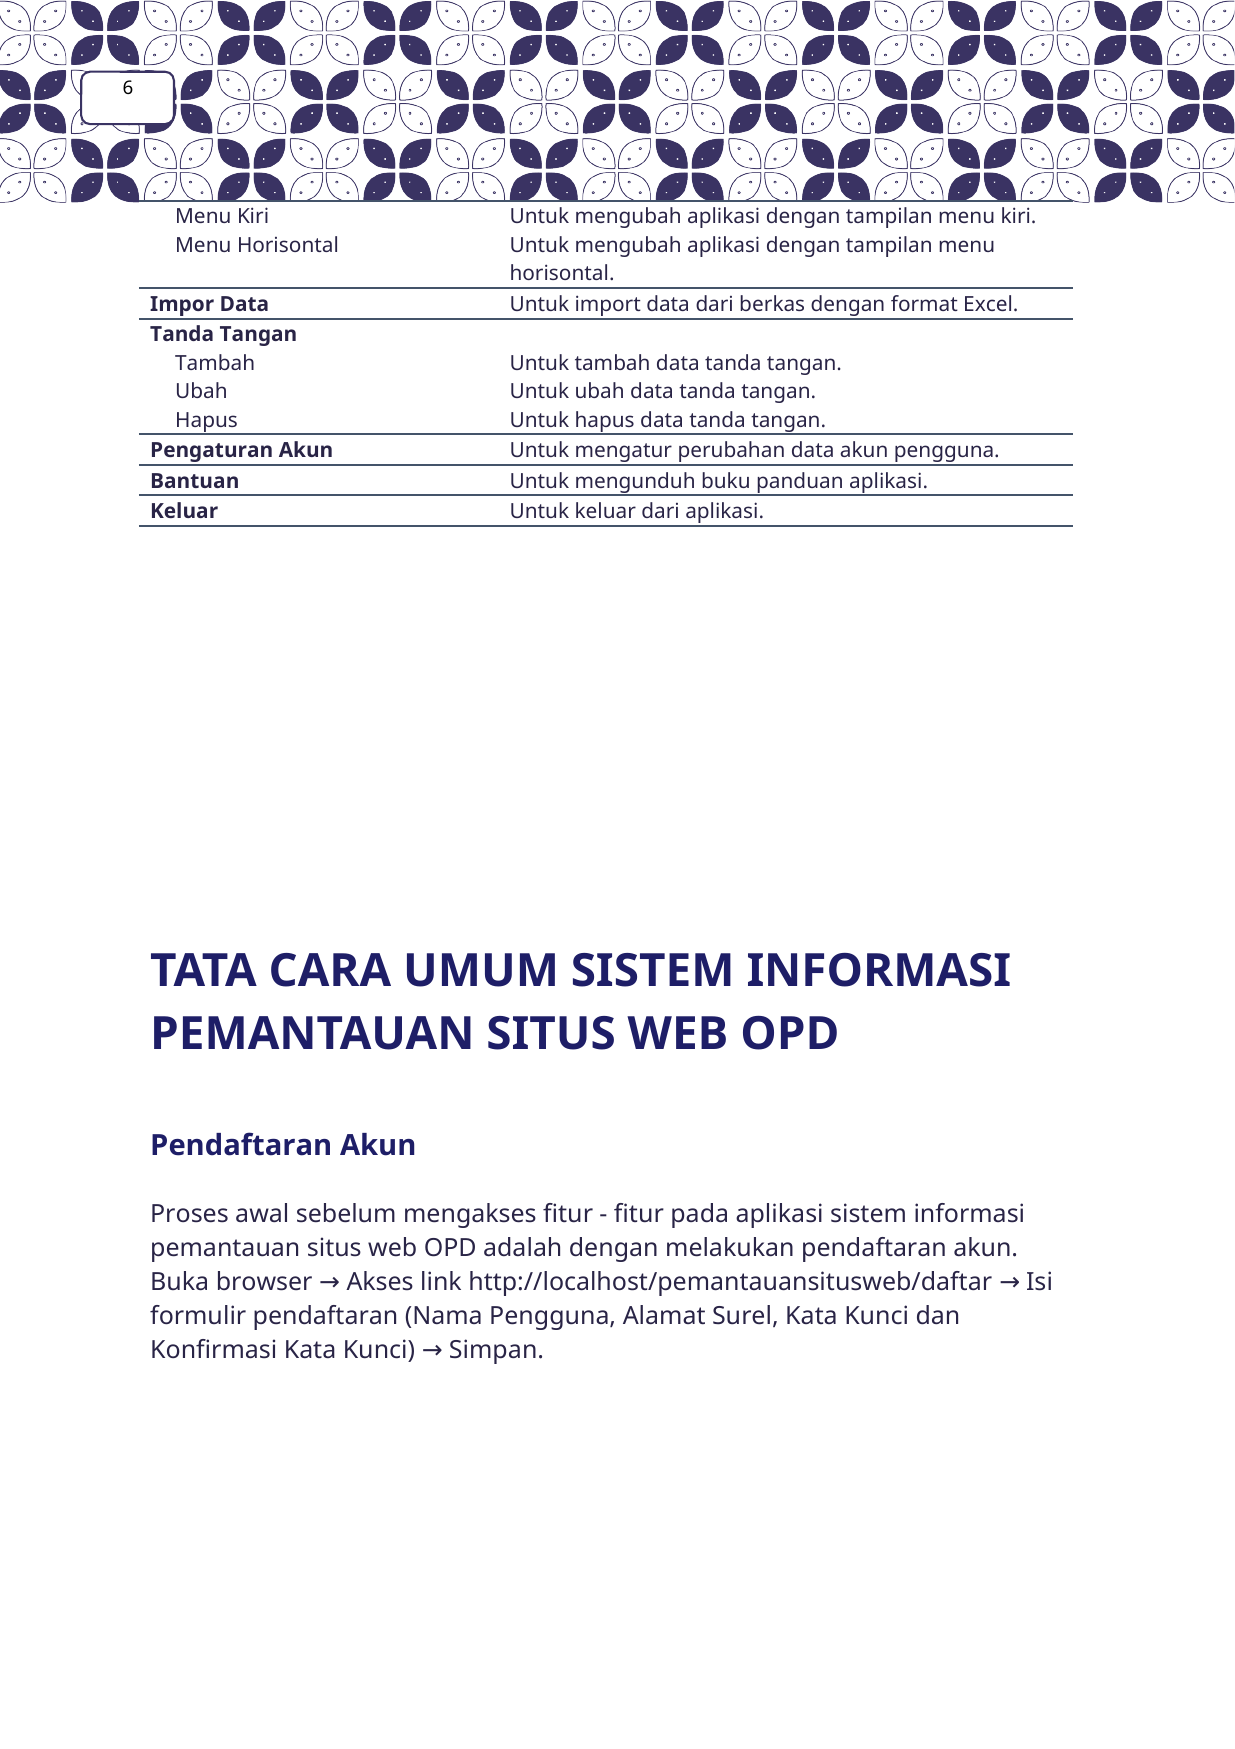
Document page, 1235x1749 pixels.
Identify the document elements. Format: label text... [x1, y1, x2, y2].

table_cell Tanda Tangan Tambah Ubah Hapus [139, 320, 498, 433]
table_cell Untuk mengubah aplikasi dengan tampilan menu kiri. Untuk mengubah aplikasi dengan tampilan menu horisontal. [498, 202, 1073, 287]
table_cell Untuk keluar dari aplikasi. [498, 496, 1073, 525]
table_cell Pengaturan Akun [139, 435, 498, 464]
picture [0, 0, 1235, 203]
table_cell Untuk mengatur perubahan data akun pengguna. [498, 435, 1073, 464]
subtitle TATA CARA UMUM SISTEM INFORMASI PEMANTAUAN SITUS WEB OPD [150, 938, 1084, 1062]
table_cell Impor Data [139, 289, 498, 317]
table_cell Keluar [139, 496, 498, 525]
table_cell Untuk import data dari berkas dengan format Excel. [498, 289, 1073, 317]
table_cell Untuk mengunduh buku panduan aplikasi. [498, 466, 1073, 494]
text Buka browser → Akses link http://localhost/pemantauansitusweb/daftar → Isi formulir pendaftaran (Nama Pengguna, Alamat Surel, Kata Kunci dan Konfirmasi Kata Kunci) → Simpan. [150, 1264, 1084, 1366]
table_cell Bantuan [139, 466, 498, 494]
table_cell Untuk tambah data tanda tangan. Untuk ubah data tanda tangan. Untuk hapus data tanda tangan. [498, 320, 1073, 433]
subtitle Pendaftaran Akun [150, 1124, 1084, 1164]
text Proses awal sebelum mengakses fitur - fitur pada aplikasi sistem informasi pemantauan situs web OPD adalah dengan melakukan pendaftaran akun. [150, 1196, 1084, 1264]
table_cell Tipe Menu Menu Kiri Menu Horisontal [139, 202, 498, 287]
